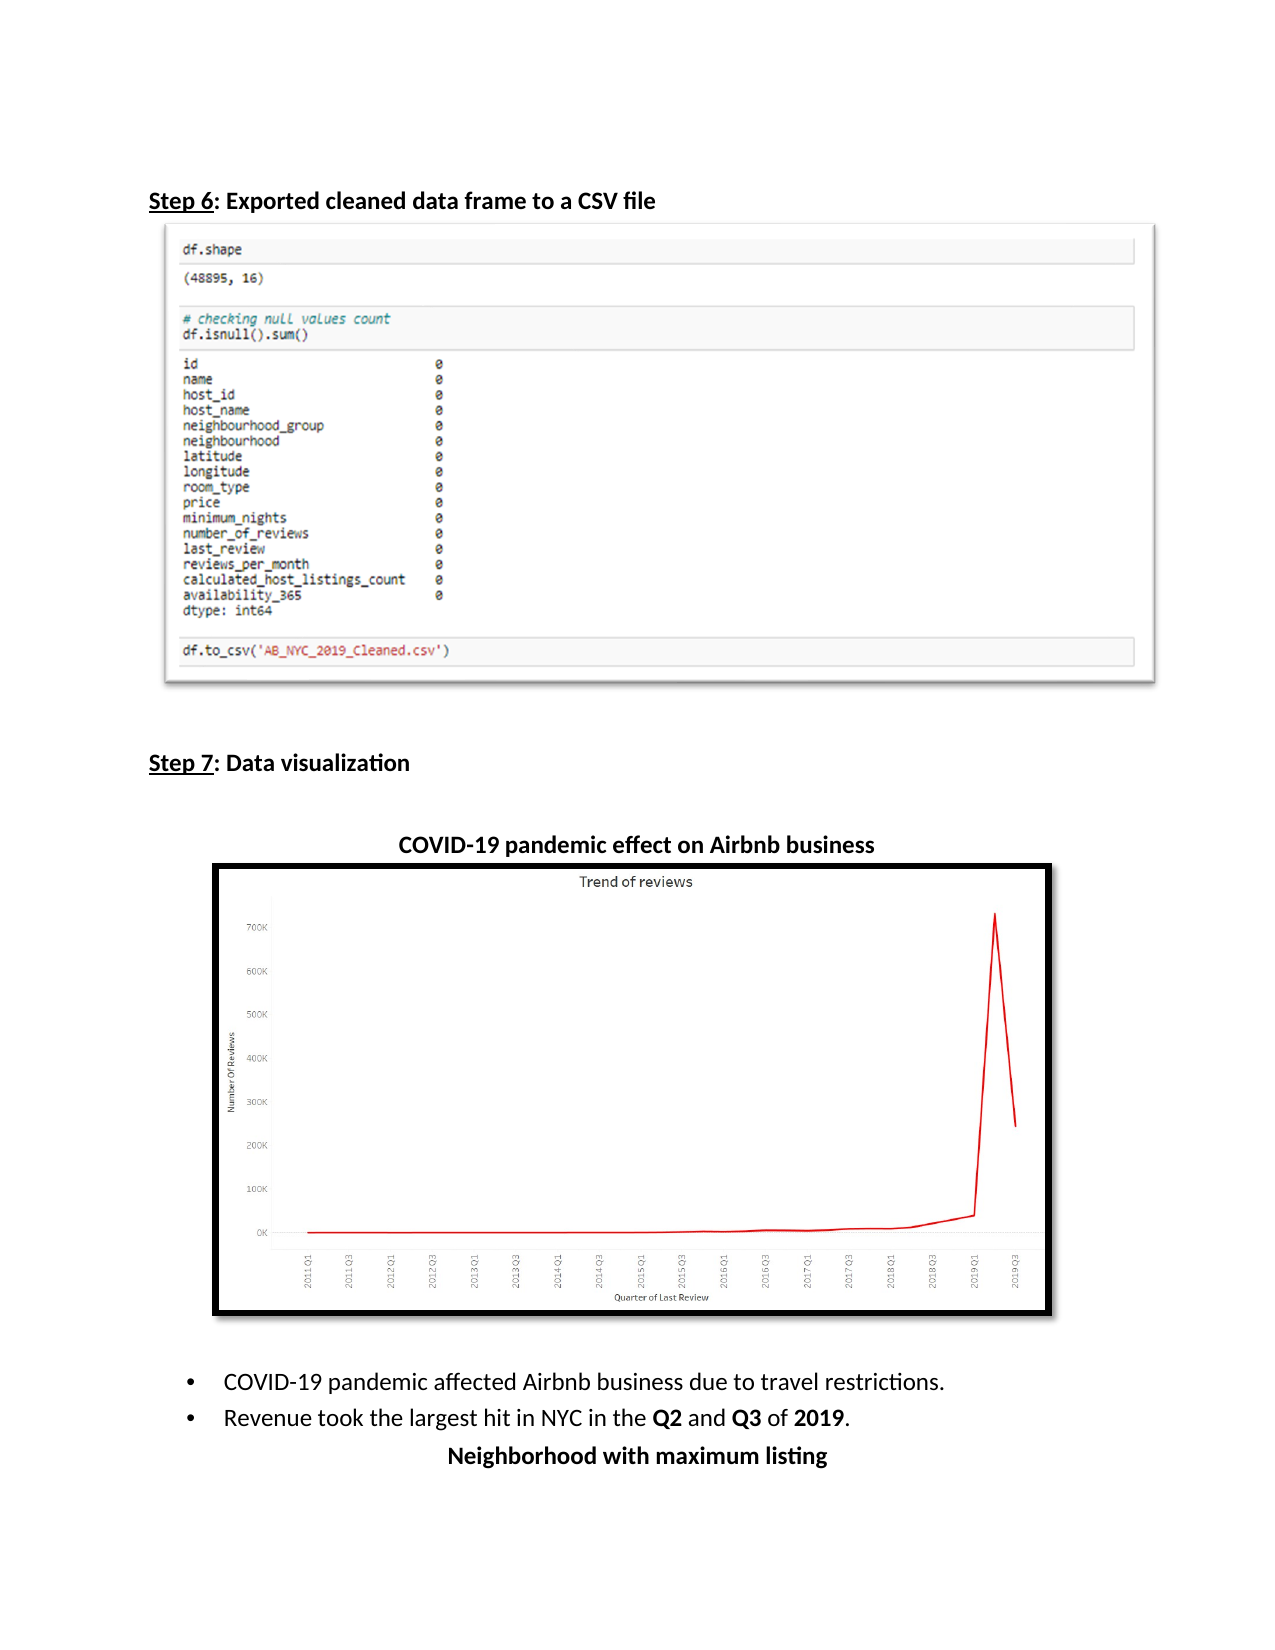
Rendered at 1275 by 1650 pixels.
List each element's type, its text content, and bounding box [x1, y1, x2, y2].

subtitle Step 6: Exported cleaned data frame to a CSV file [148, 185, 1174, 215]
text Neighborhood with maximum listing [150, 1440, 1125, 1471]
picture [155, 217, 1164, 695]
picture [208, 858, 1065, 1329]
subtitle Step 7: Data visualization [148, 747, 1174, 778]
list Revenue took the largest hit in NYC in the Q2 and Q3 of 2019. [186, 1402, 1127, 1432]
list COVID-19 pandemic affected Airbnb business due to travel restrictions. [186, 1367, 1127, 1397]
